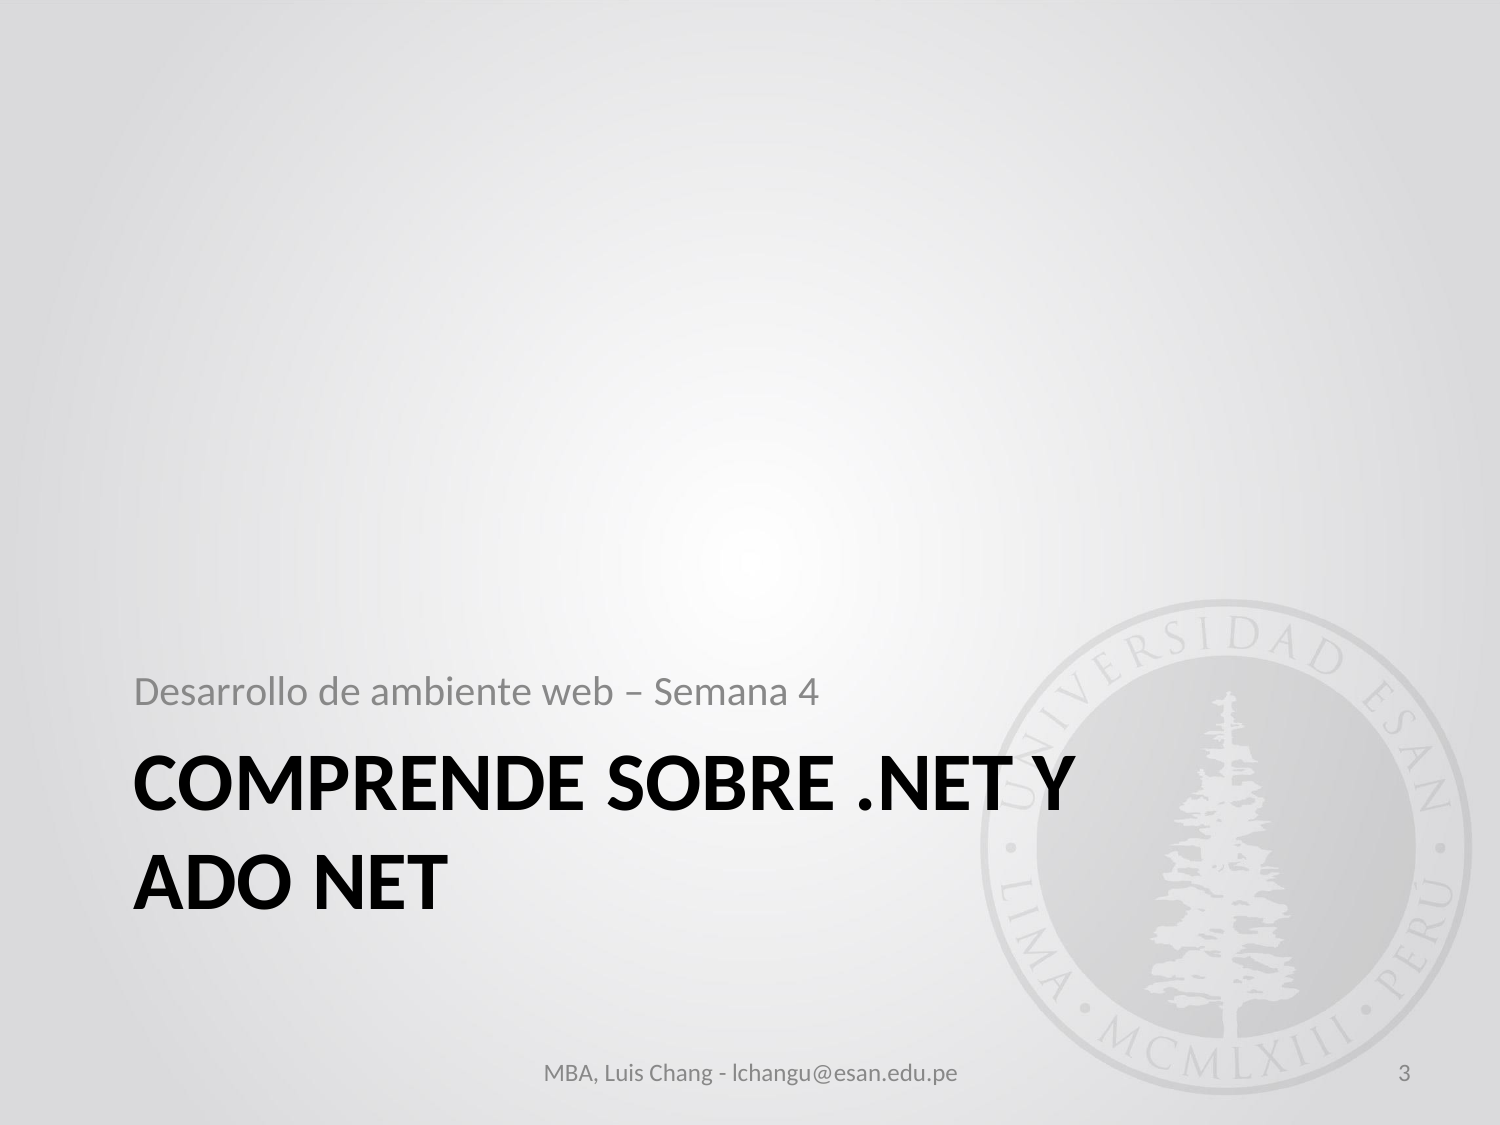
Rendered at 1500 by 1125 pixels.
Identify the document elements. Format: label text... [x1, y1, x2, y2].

text Desarrollo de ambiente web – Semana 4 [133, 665, 1500, 716]
text MBA, Luis Chang - lchangu@esan.edu.pe 3 [543, 1058, 1500, 1088]
picture [0, 0, 1500, 1125]
text COMPRENDE SOBRE .NET Y ADO NET [133, 731, 1254, 930]
